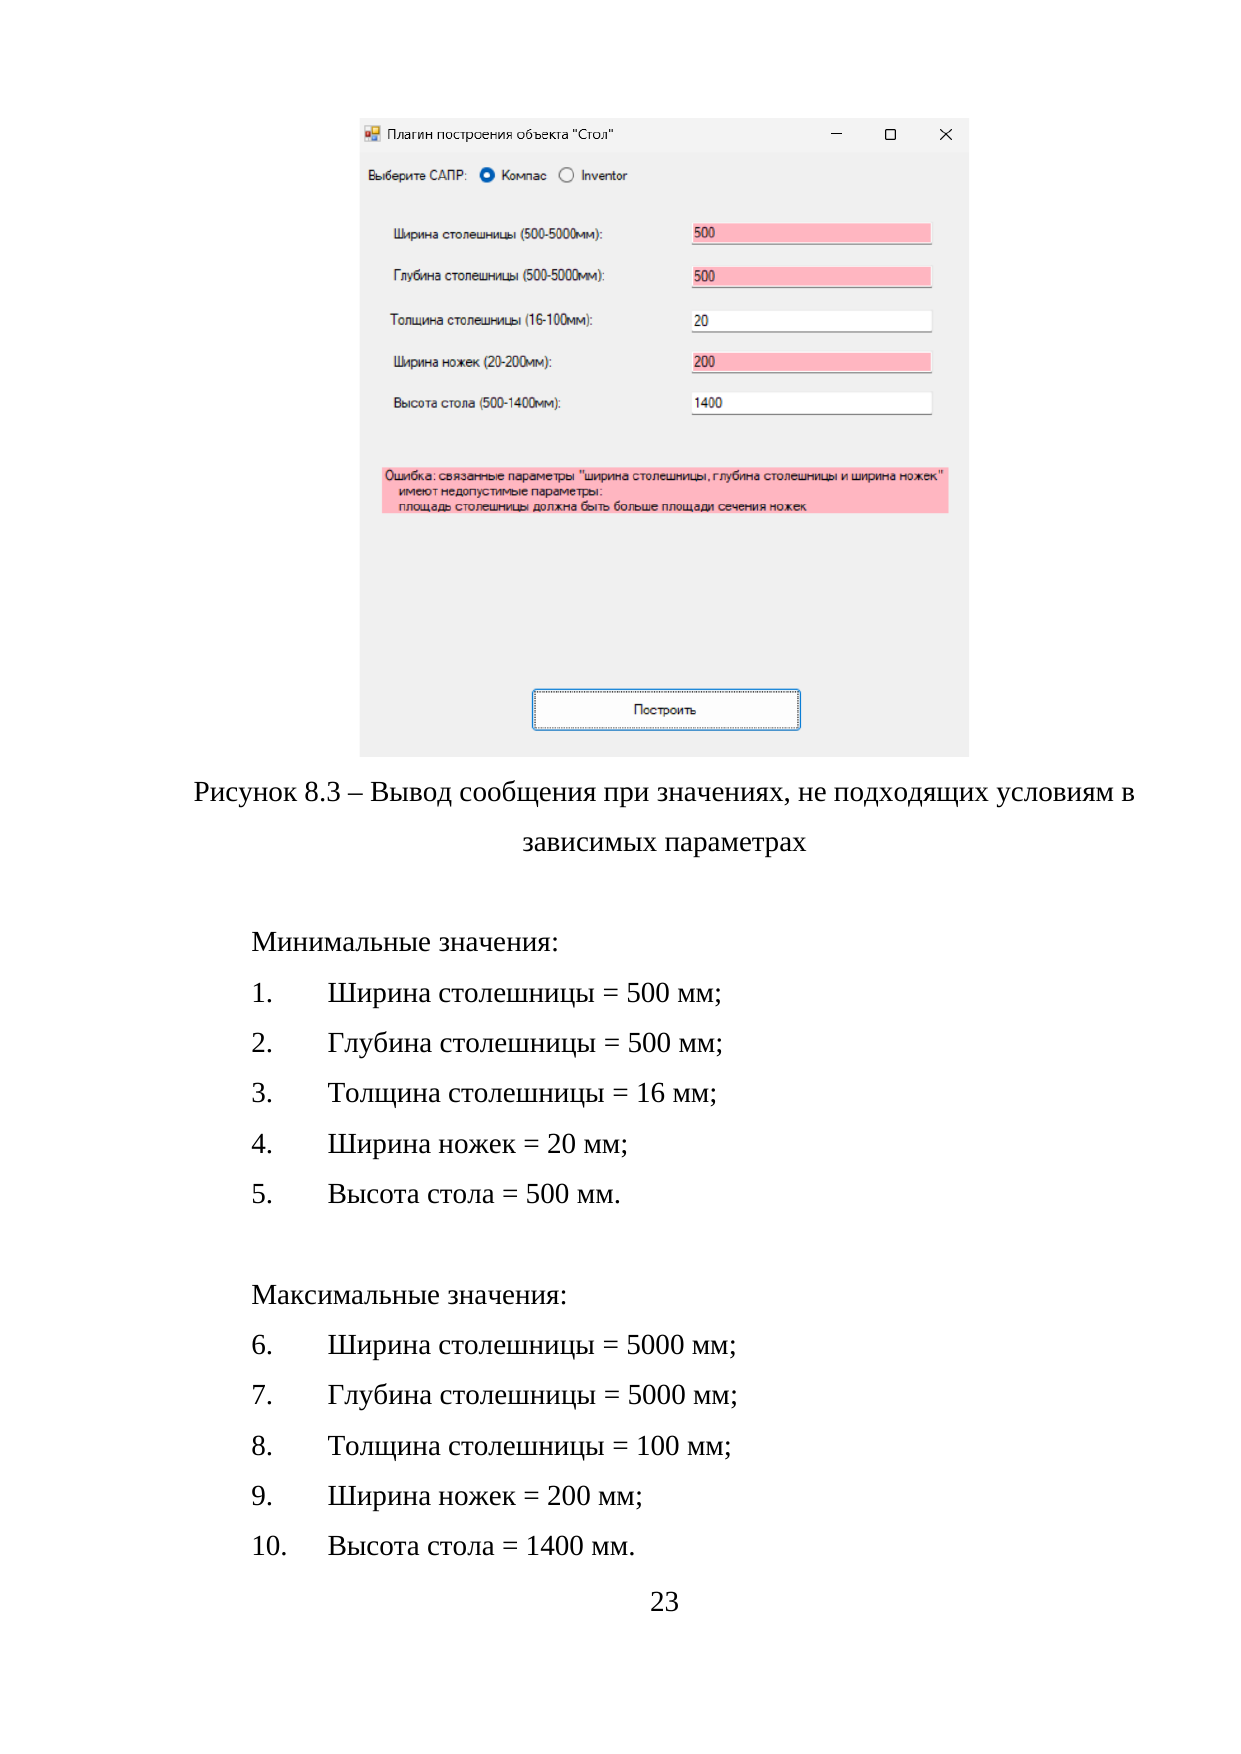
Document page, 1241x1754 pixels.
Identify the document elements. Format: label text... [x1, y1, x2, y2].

text Максимальные значения: [177, 1277, 1152, 1310]
text Рисунок 8.3 – Вывод сообщения при значениях, не подходящих условиям в зависимых параметрах [177, 774, 1152, 857]
picture [359, 118, 970, 757]
list Ширина столешницы = 500 мм; [177, 975, 1152, 1008]
list Высота стола = 1400 мм. [177, 1528, 1152, 1562]
list Глубина столешницы = 5000 мм; [177, 1377, 1152, 1411]
list Толщина столешницы = 100 мм; [177, 1428, 1152, 1461]
list Ширина ножек = 20 мм; [177, 1126, 1152, 1159]
list Ширина ножек = 200 мм; [177, 1478, 1152, 1512]
list Ширина столешницы = 5000 мм; [177, 1327, 1152, 1361]
list Высота стола = 500 мм. [177, 1176, 1152, 1210]
list Толщина столешницы = 16 мм; [177, 1076, 1152, 1109]
list Глубина столешницы = 500 мм; [177, 1025, 1152, 1059]
text Минимальные значения: [177, 924, 1152, 958]
